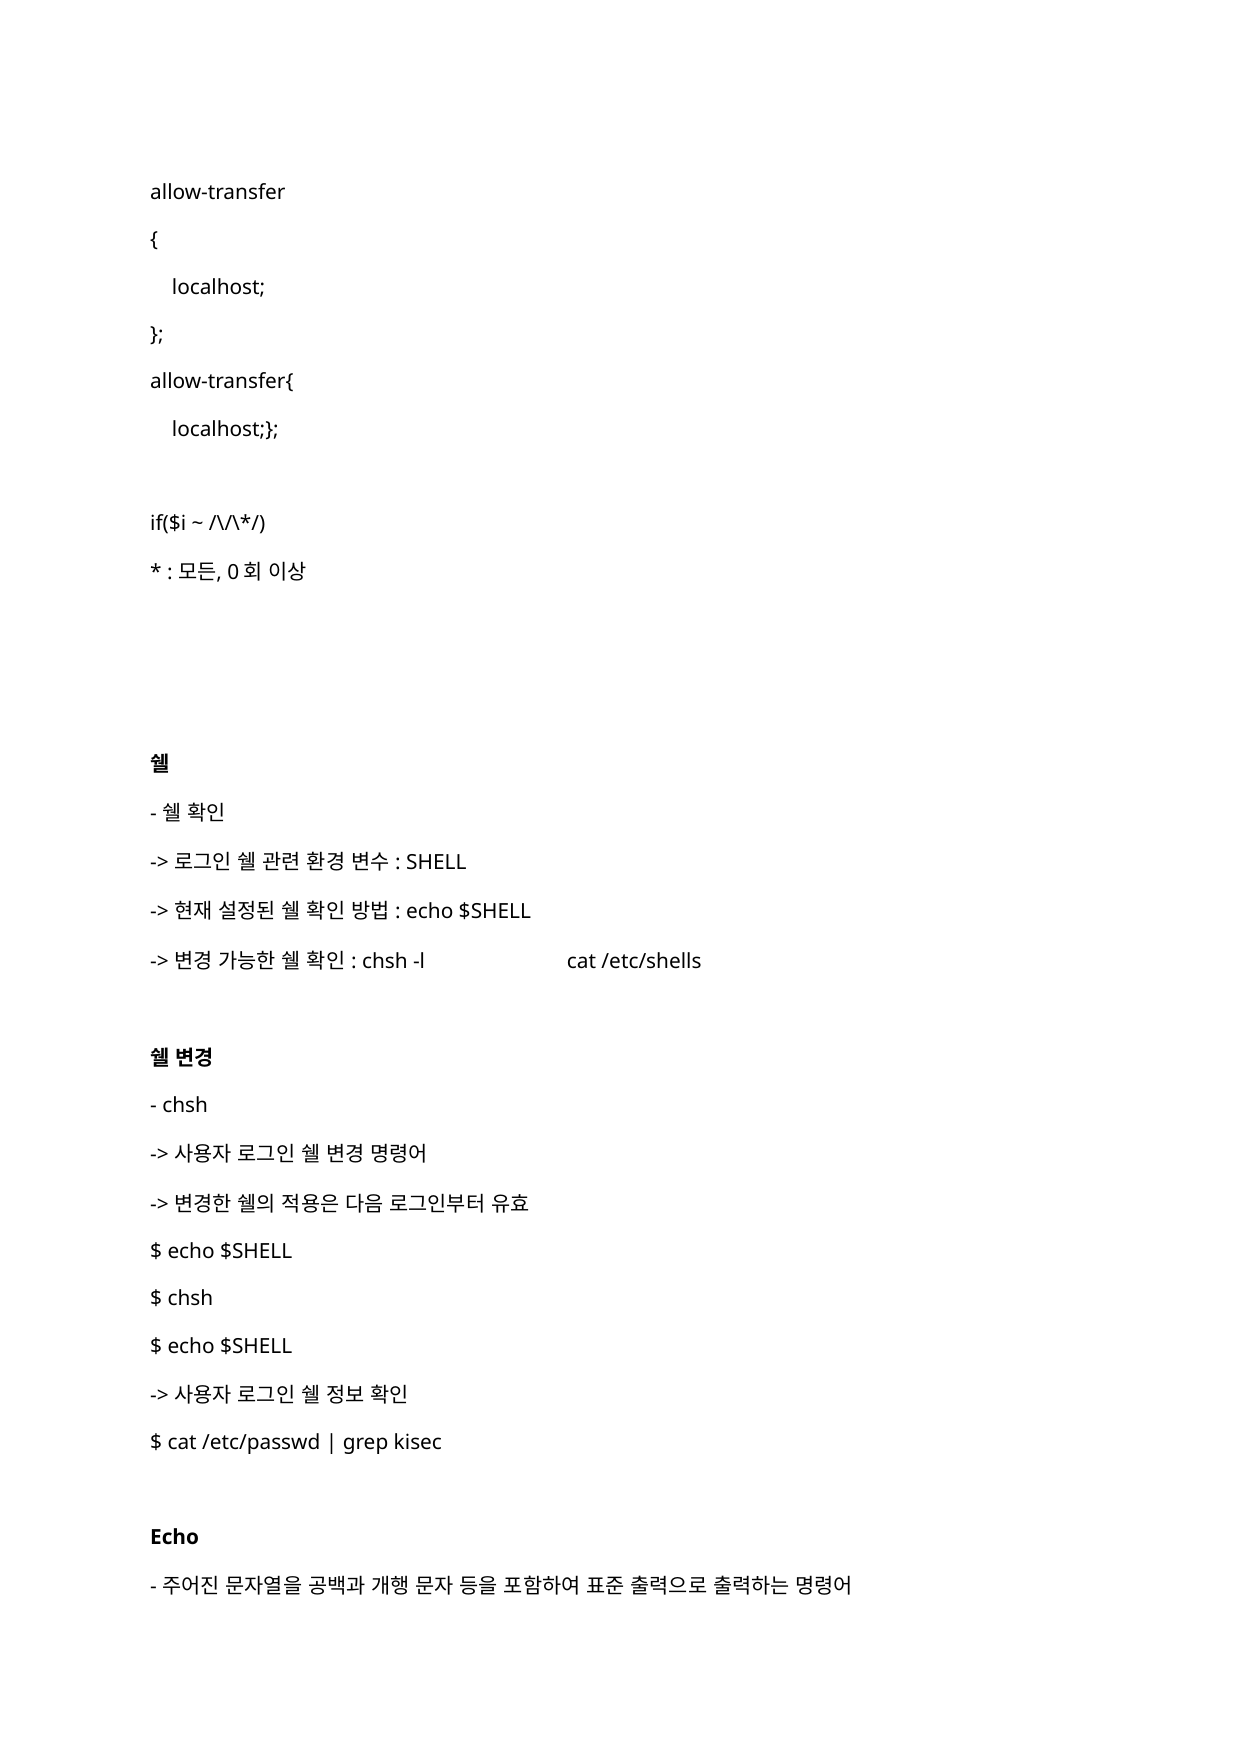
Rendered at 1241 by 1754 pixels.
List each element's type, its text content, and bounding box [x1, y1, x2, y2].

text { [150, 224, 1090, 253]
text -> 변경한 쉘의 적용은 다음 로그인부터 유효 [150, 1187, 1090, 1217]
text localhost;}; [150, 414, 1090, 442]
text 쉘 [150, 747, 1090, 777]
text $ chsh [150, 1283, 1090, 1312]
text - chsh [150, 1090, 1090, 1118]
text localhost; [150, 272, 1090, 300]
text - 쉘 확인 [150, 796, 1090, 826]
text $ echo $SHELL [150, 1331, 1090, 1359]
text -> 사용자 로그인 쉘 변경 명령어 [150, 1137, 1090, 1168]
text Echo [150, 1522, 1090, 1550]
text - 주어진 문자열을 공백과 개행 문자 등을 포함하여 표준 출력으로 출력하는 명령어 [150, 1569, 1090, 1599]
text * : 모든, 0회 이상 [150, 556, 1090, 586]
text -> 변경 가능한 쉘 확인 : chsh -l cat /etc/shells [150, 944, 1090, 974]
text -> 현재 설정된 쉘 확인 방법 : echo $SHELL [150, 895, 1090, 925]
text $ cat /etc/passwd | grep kisec [150, 1427, 1090, 1456]
text allow-transfer [150, 177, 1090, 206]
text -> 사용자 로그인 쉘 정보 확인 [150, 1378, 1090, 1408]
text allow-transfer{ [150, 366, 1090, 395]
text $ echo $SHELL [150, 1236, 1090, 1264]
text }; [150, 319, 1090, 347]
text if($i ~ /\/\*/) [150, 508, 1090, 537]
text -> 로그인 쉘 관련 환경 변수 : SHELL [150, 845, 1090, 876]
text 쉘 변경 [150, 1041, 1090, 1071]
